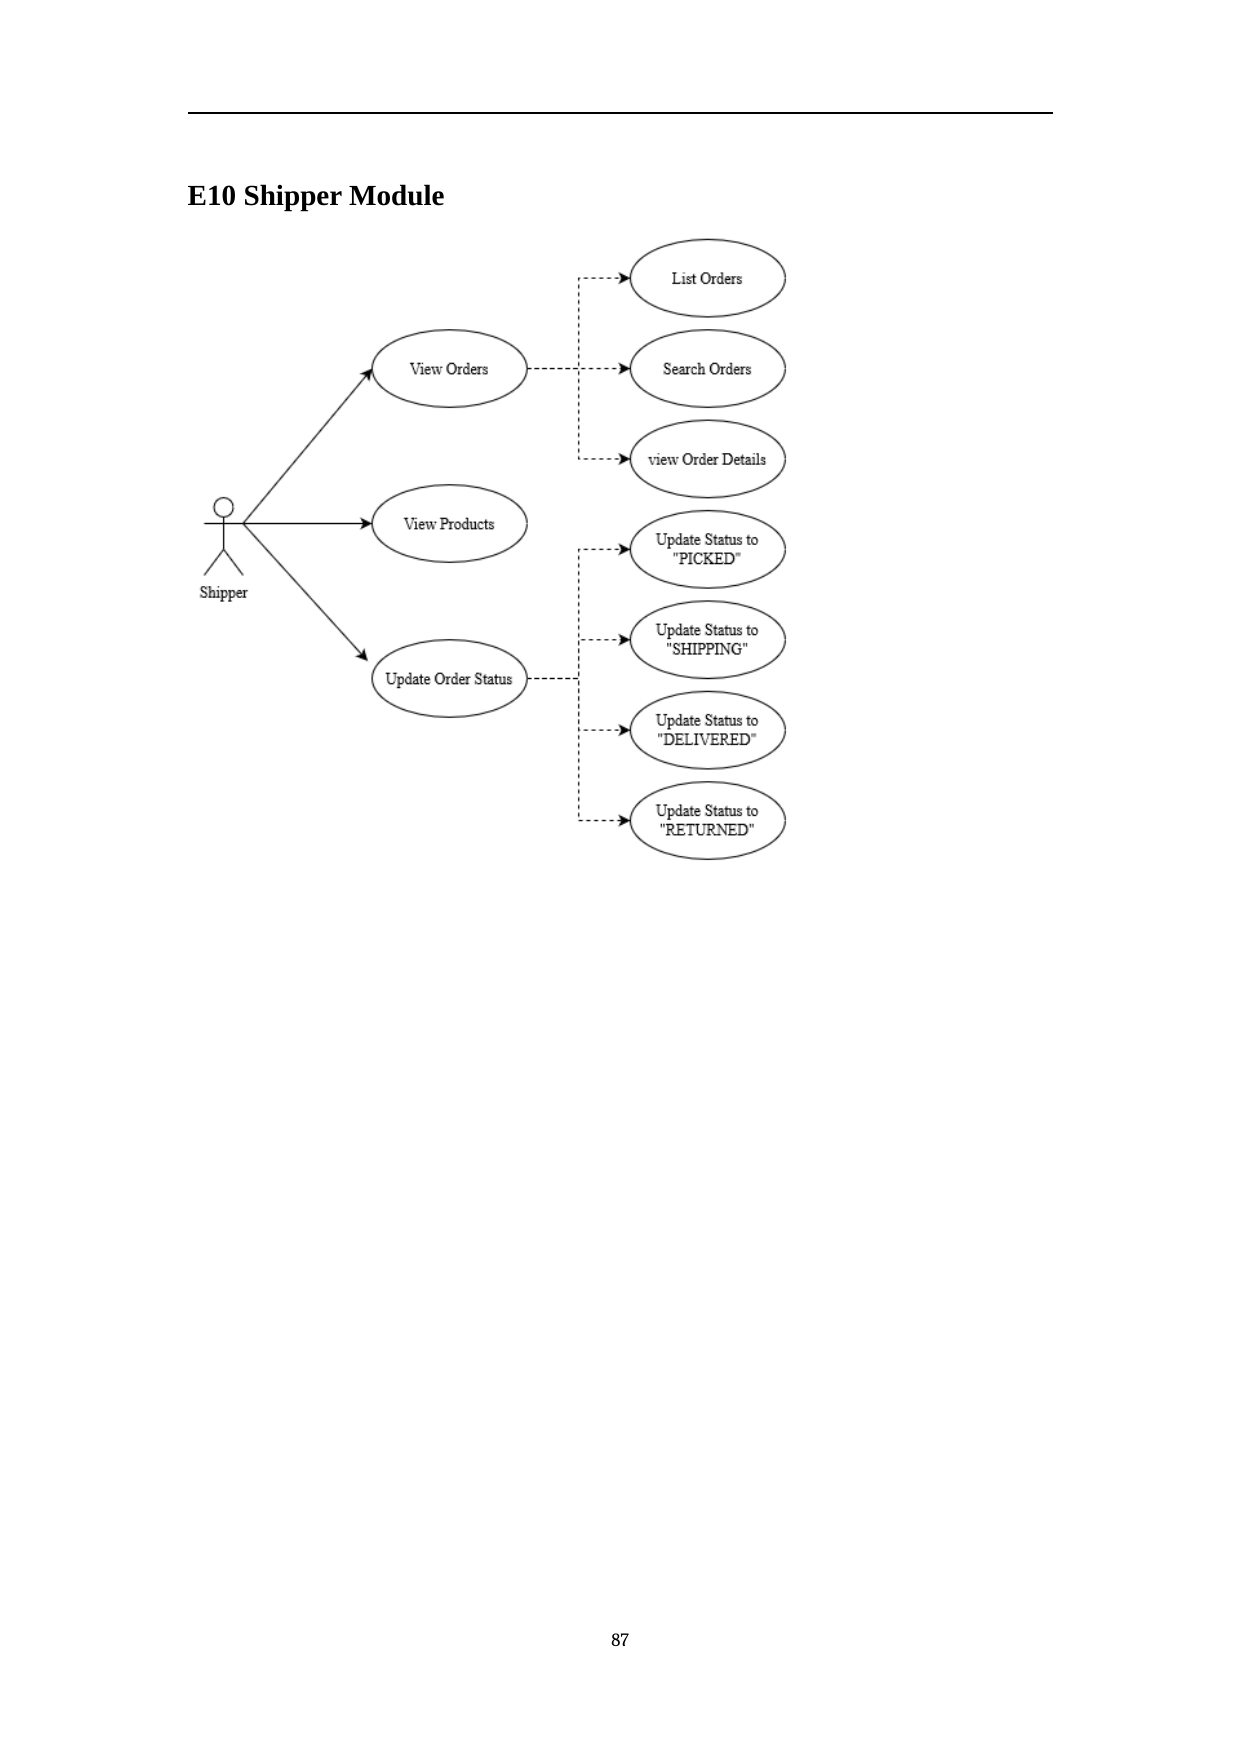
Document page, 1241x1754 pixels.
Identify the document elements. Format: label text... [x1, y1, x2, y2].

picture [187, 227, 799, 873]
subtitle E10 Shipper Module [187, 162, 1053, 227]
